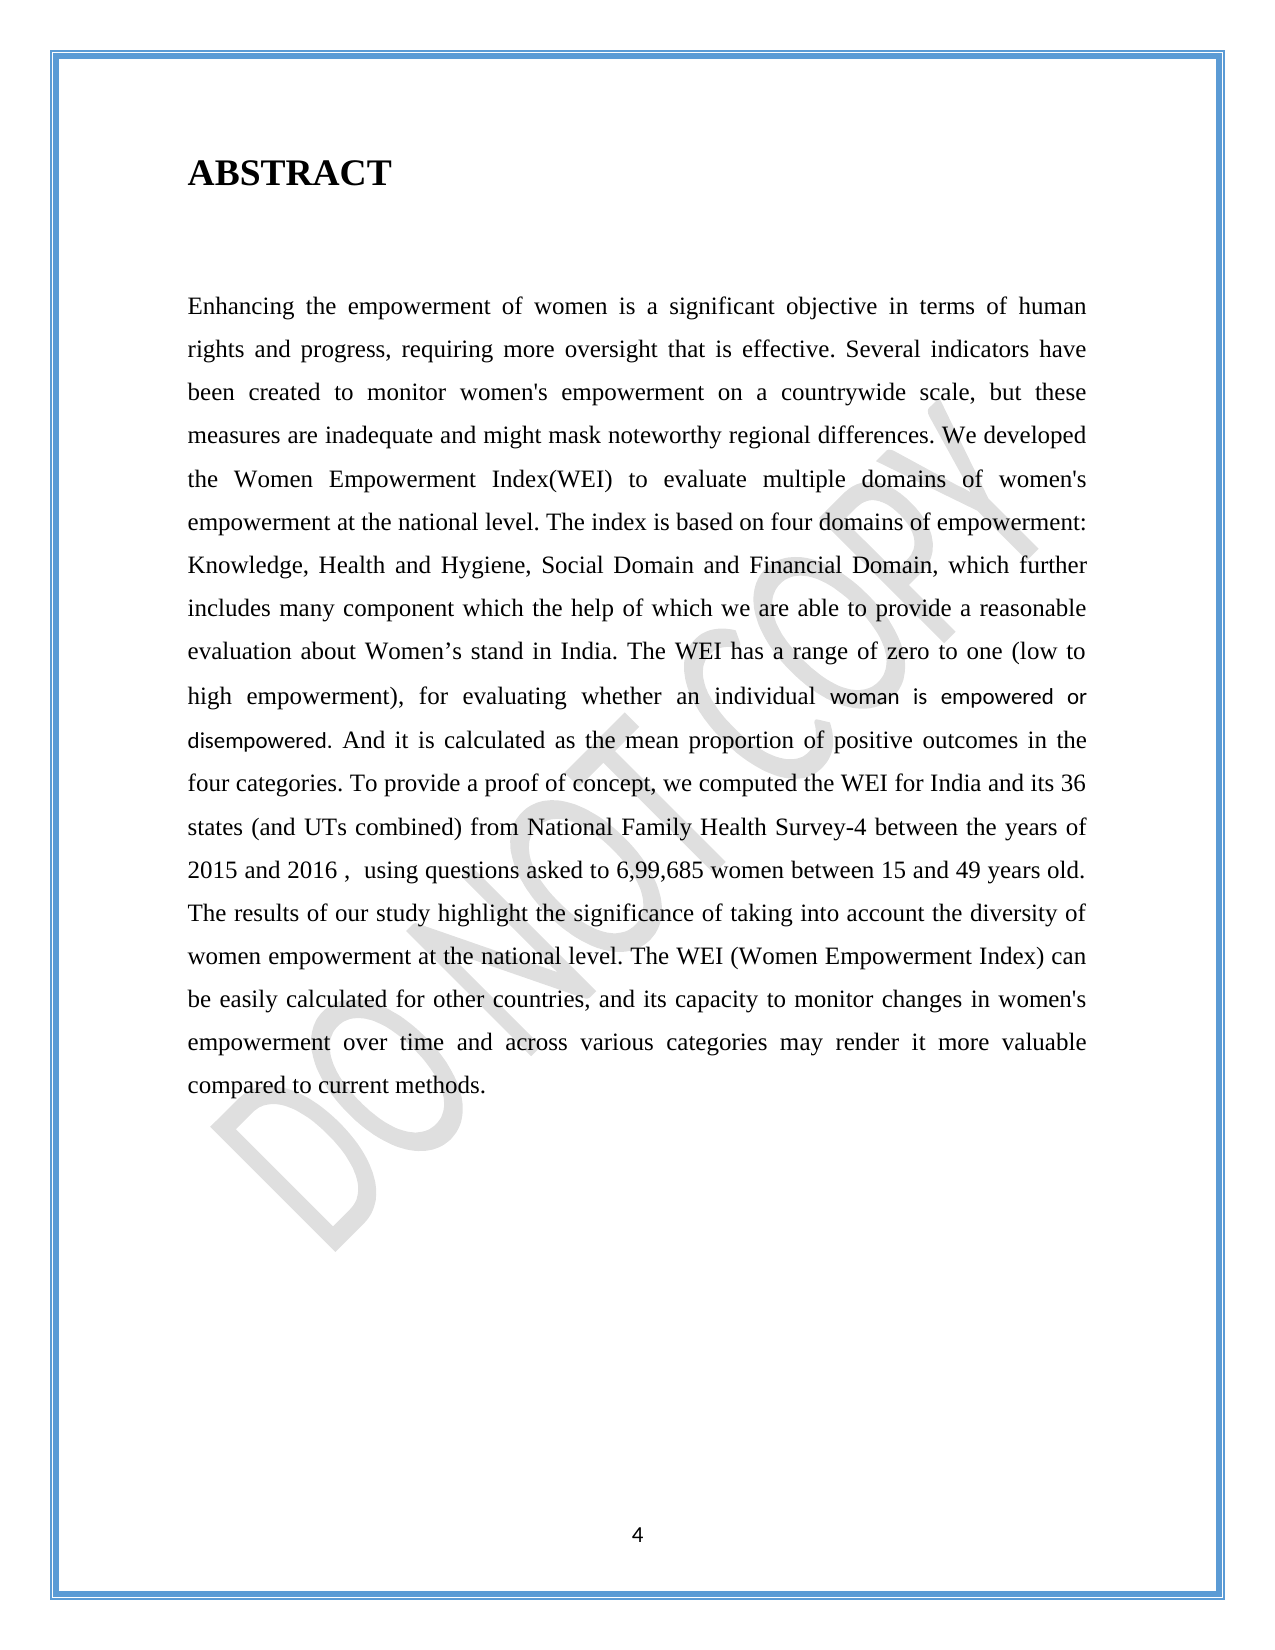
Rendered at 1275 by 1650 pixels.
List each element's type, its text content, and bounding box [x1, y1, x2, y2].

text ABSTRACT [187, 150, 1087, 193]
text Enhancing the empowerment of women is a significant objective in terms of human rights and progress, requiring more oversight that is effective. Several indicators have been created to monitor women's empowerment on a countrywide scale, but these measures are inadequate and might mask noteworthy regional differences. We developed the Women Empowerment Index(WEI) to evaluate multiple domains of women's empowerment at the national level. The index is based on four domains of empowerment: Knowledge, Health and Hygiene, Social Domain and Financial Domain, which further includes many component which the help of which we are able to provide a reasonable evaluation about Women’s stand in India. The WEI has a range of zero to one (low to high empowerment), for evaluating whether an individual woman is empowered or disempowered. And it is calculated as the mean proportion of positive outcomes in the four categories. To provide a proof of concept, we computed the WEI for India and its 36 states (and UTs combined) from National Family Health Survey-4 between the years of 2015 and 2016 , using questions asked to 6,99,685 women between 15 and 49 years old. The results of our study highlight the significance of taking into account the diversity of women empowerment at the national level. The WEI (Women Empowerment Index) can be easily calculated for other countries, and its capacity to monitor changes in women's empowerment over time and across various categories may render it more valuable compared to current methods. [187, 291, 1087, 1099]
